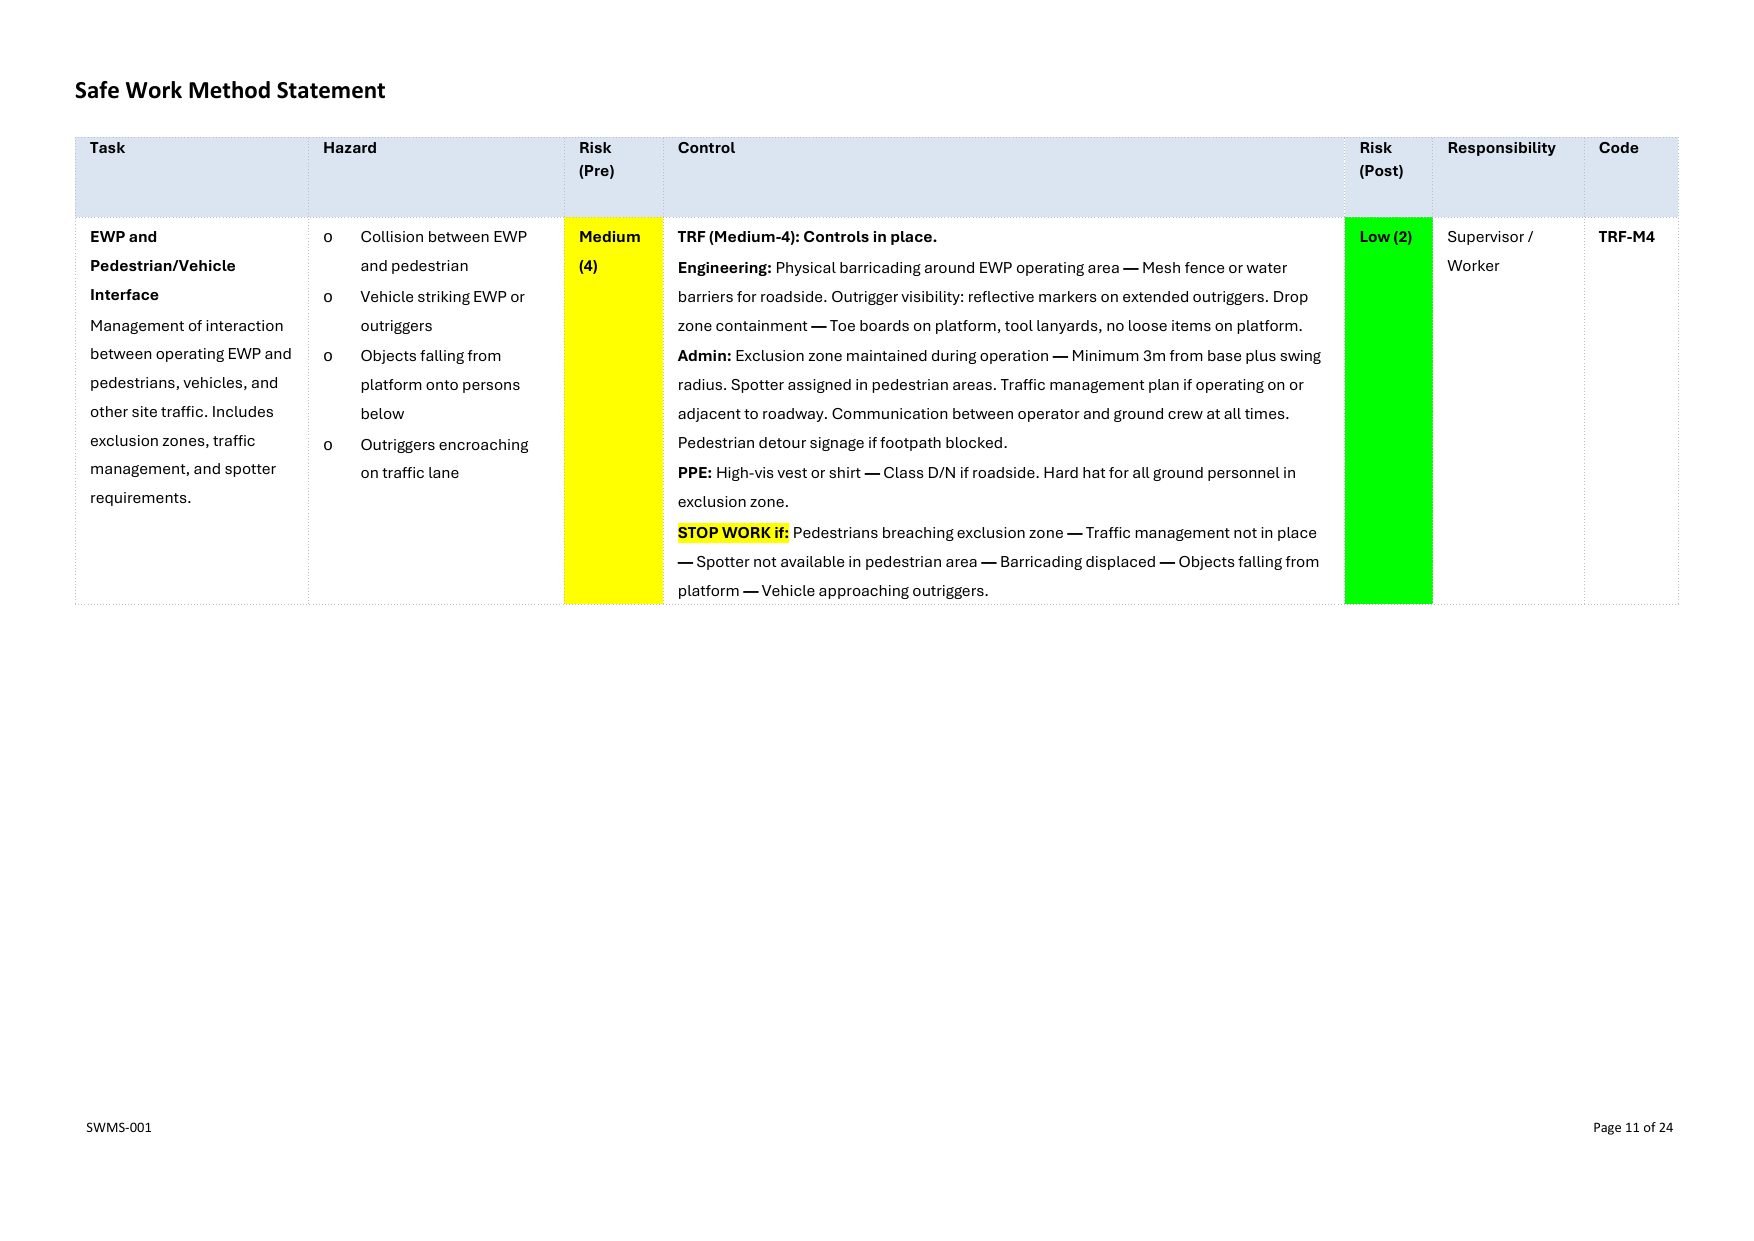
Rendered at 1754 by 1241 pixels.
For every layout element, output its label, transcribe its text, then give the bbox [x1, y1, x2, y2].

table_cell Supervisor / Worker [1433, 217, 1584, 604]
table_header Code [1584, 137, 1678, 217]
table_header Hazard [308, 137, 564, 217]
table_header Control [663, 137, 1344, 217]
table_header Responsibility [1433, 137, 1584, 217]
table_header Task [75, 137, 308, 217]
table_cell Collision between EWP and pedestrian Vehicle striking EWP or outriggers Objects falling from platform onto persons below Outriggers encroaching on traffic lane [308, 217, 564, 604]
table_cell Medium (4) [564, 217, 663, 604]
table_cell TRF-M4 [1584, 217, 1678, 604]
table_header Risk (Pre) [564, 137, 663, 217]
table_cell EWP and Pedestrian/Vehicle Interface Management of interaction between operating EWP and pedestrians, vehicles, and other site traffic. Includes exclusion zones, traffic management, and spotter requirements. [75, 217, 308, 604]
table_cell TRF (Medium-4): Controls in place. Engineering: Physical barricading around EWP operating area — Mesh fence or water barriers for roadside. Outrigger visibility: reflective markers on extended outriggers. Drop zone containment — Toe boards on platform, tool lanyards, no loose items on platform. Admin: Exclusion zone maintained during operation — Minimum 3m from base plus swing radius. Spotter assigned in pedestrian areas. Traffic management plan if operating on or adjacent to roadway. Communication between operator and ground crew at all times. Pedestrian detour signage if footpath blocked. PPE: High-vis vest or shirt — Class D/N if roadside. Hard hat for all ground personnel in exclusion zone. STOP WORK if: Pedestrians breaching exclusion zone — Traffic management not in place — Spotter not available in pedestrian area — Barricading displaced — Objects falling from platform — Vehicle approaching outriggers. [663, 217, 1344, 604]
table_header Risk (Post) [1345, 137, 1433, 217]
table_cell Low (2) [1345, 217, 1433, 604]
